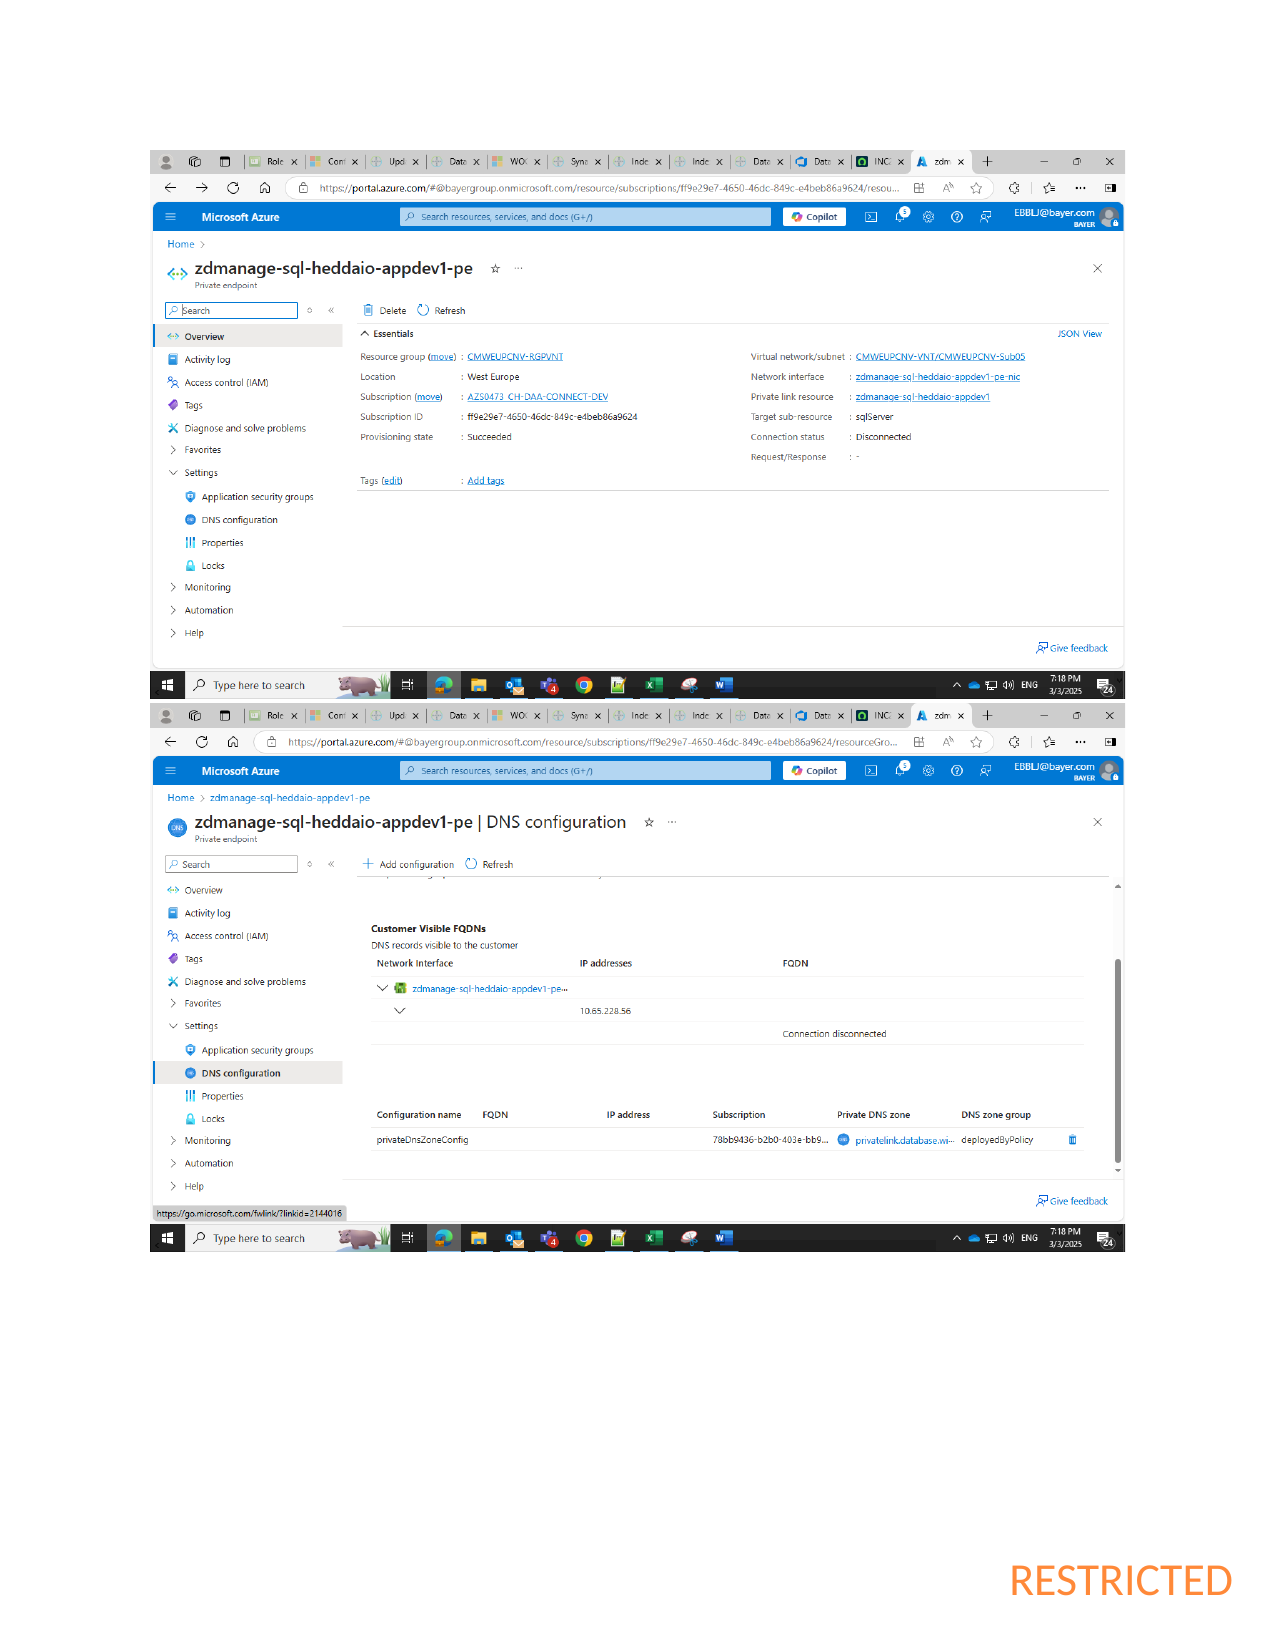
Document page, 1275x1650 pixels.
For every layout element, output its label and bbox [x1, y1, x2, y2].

picture [150, 703, 1125, 1252]
picture [150, 150, 1125, 699]
